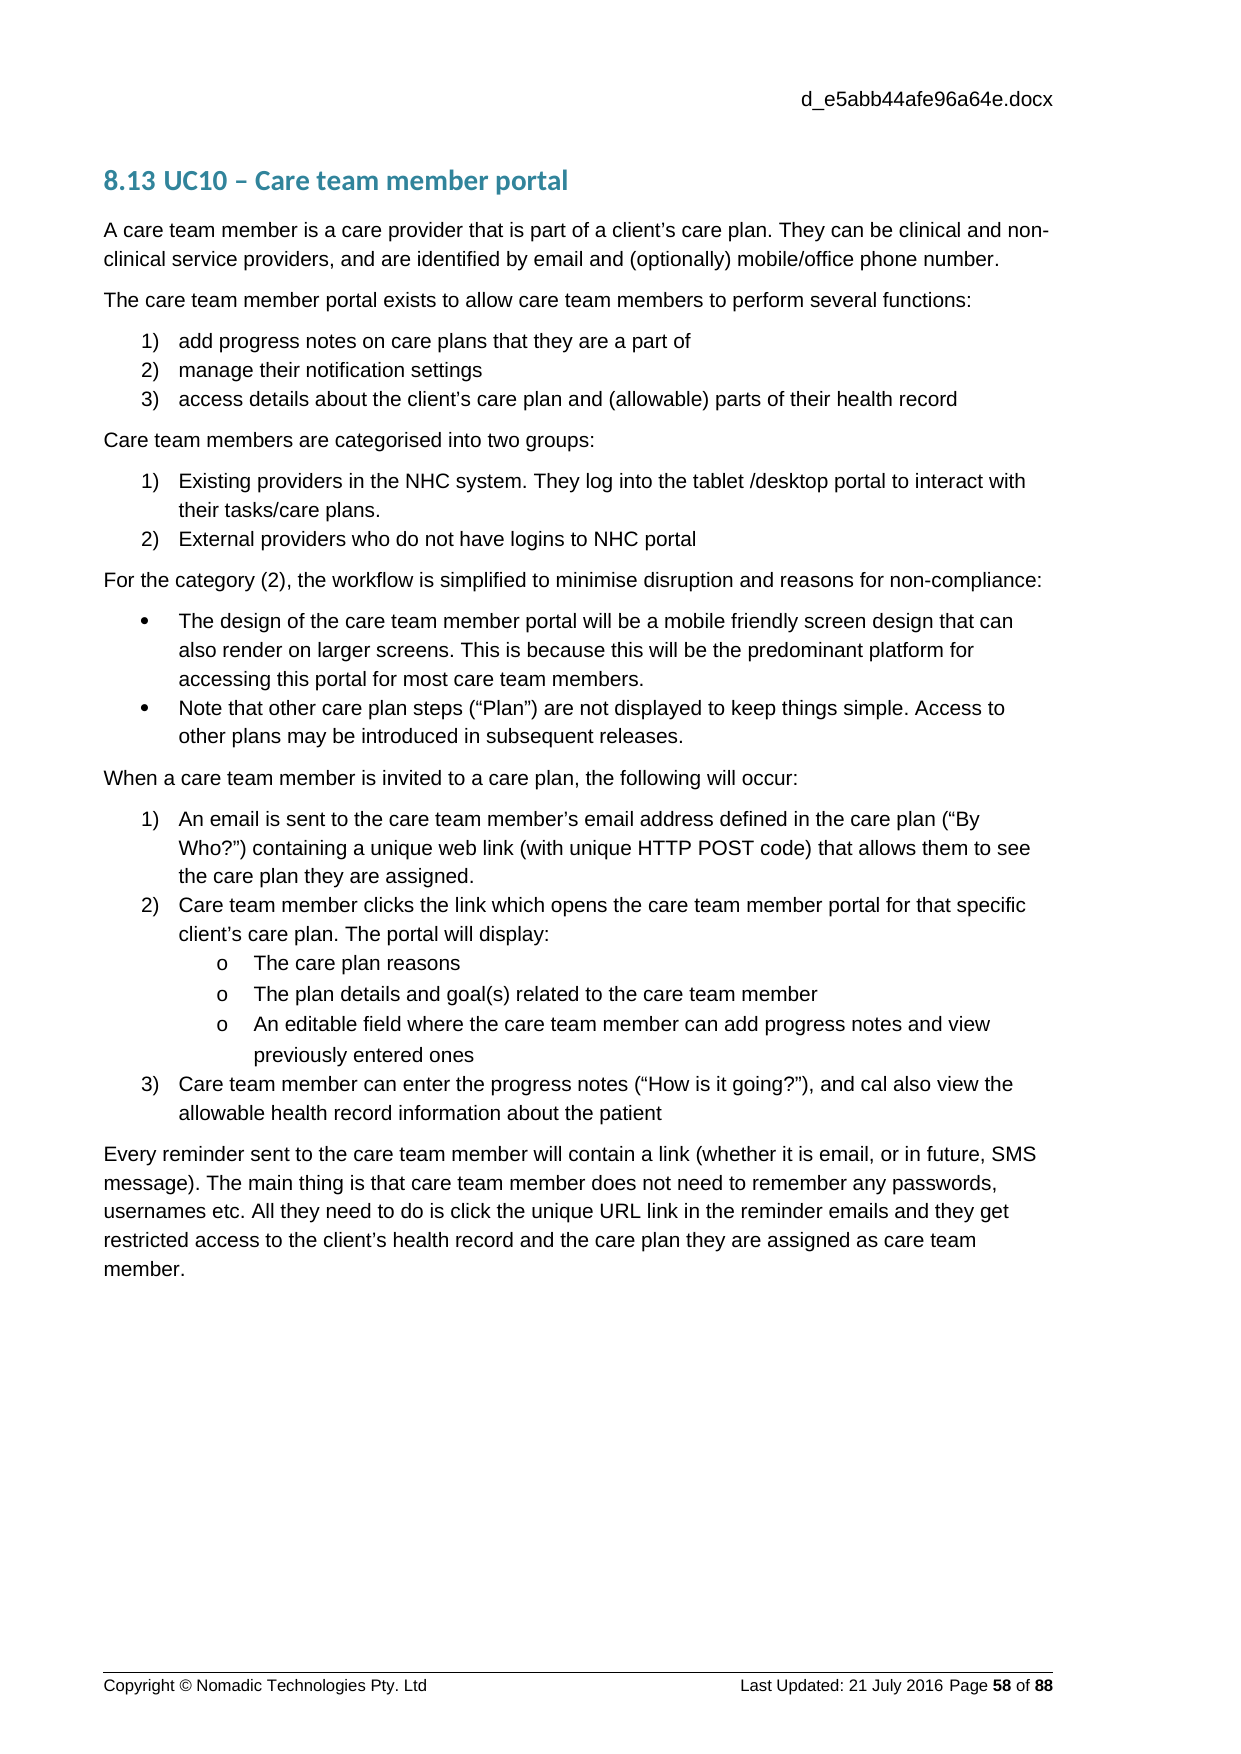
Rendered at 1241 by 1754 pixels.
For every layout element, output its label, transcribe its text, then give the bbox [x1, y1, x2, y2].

text The care team member portal exists to allow care team members to perform several functions: [103, 288, 1053, 312]
list The care plan reasons [216, 950, 1053, 976]
list Note that other care plan steps (“Plan”) are not displayed to keep things simple. Access to other plans may be introduced in subsequent releases. [141, 695, 1053, 748]
list An email is sent to the care team member’s email address defined in the care plan (“By Who?”) containing a unique web link (with unique HTTP POST code) that allows them to see the care plan they are assigned. [141, 807, 1053, 888]
list Care team member clicks the link which opens the care team member portal for that specific client’s care plan. The portal will display: [141, 893, 1053, 946]
list add progress notes on care plans that they are a part of [141, 329, 1053, 353]
list Care team member can enter the progress notes (“How is it going?”), and cal also view the allowable health record information about the patient [141, 1072, 1053, 1124]
text Care team members are categorised into two groups: [103, 428, 1053, 452]
list External providers who do not have logins to NHC portal [141, 526, 1053, 550]
subtitle UC10 – Care team member portal [103, 162, 1053, 198]
text For the category (2), the workflow is simplified to minimise disruption and reasons for non-compliance: [103, 568, 1053, 592]
list access details about the client’s care plan and (allowable) parts of their health record [141, 386, 1053, 410]
text A care team member is a care provider that is part of a client’s care plan. They can be clinical and non-clinical service providers, and are identified by email and (optionally) mobile/office phone number. [103, 218, 1053, 270]
list An editable field where the care team member can add progress notes and view previously entered ones [216, 1012, 1053, 1067]
list manage their notification settings [141, 358, 1053, 382]
text When a care team member is invited to a care plan, the following will occur: [103, 765, 1053, 789]
list The plan details and goal(s) related to the care team member [216, 981, 1053, 1007]
text Every reminder sent to the care team member will contain a link (whether it is email, or in future, SMS message). The main thing is that care team member does not need to remember any passwords, usernames etc. All they need to do is click the unique URL link in the reminder emails and they get restricted access to the client’s health record and the care plan they are assigned as care team member. [103, 1142, 1053, 1281]
list The design of the care team member portal will be a mobile friendly screen design that can also render on larger screens. This is because this will be the predominant platform for accessing this portal for most care team members. [141, 609, 1053, 691]
list Existing providers in the NHC system. They log into the tablet /desktop portal to interact with their tasks/care plans. [141, 469, 1053, 522]
